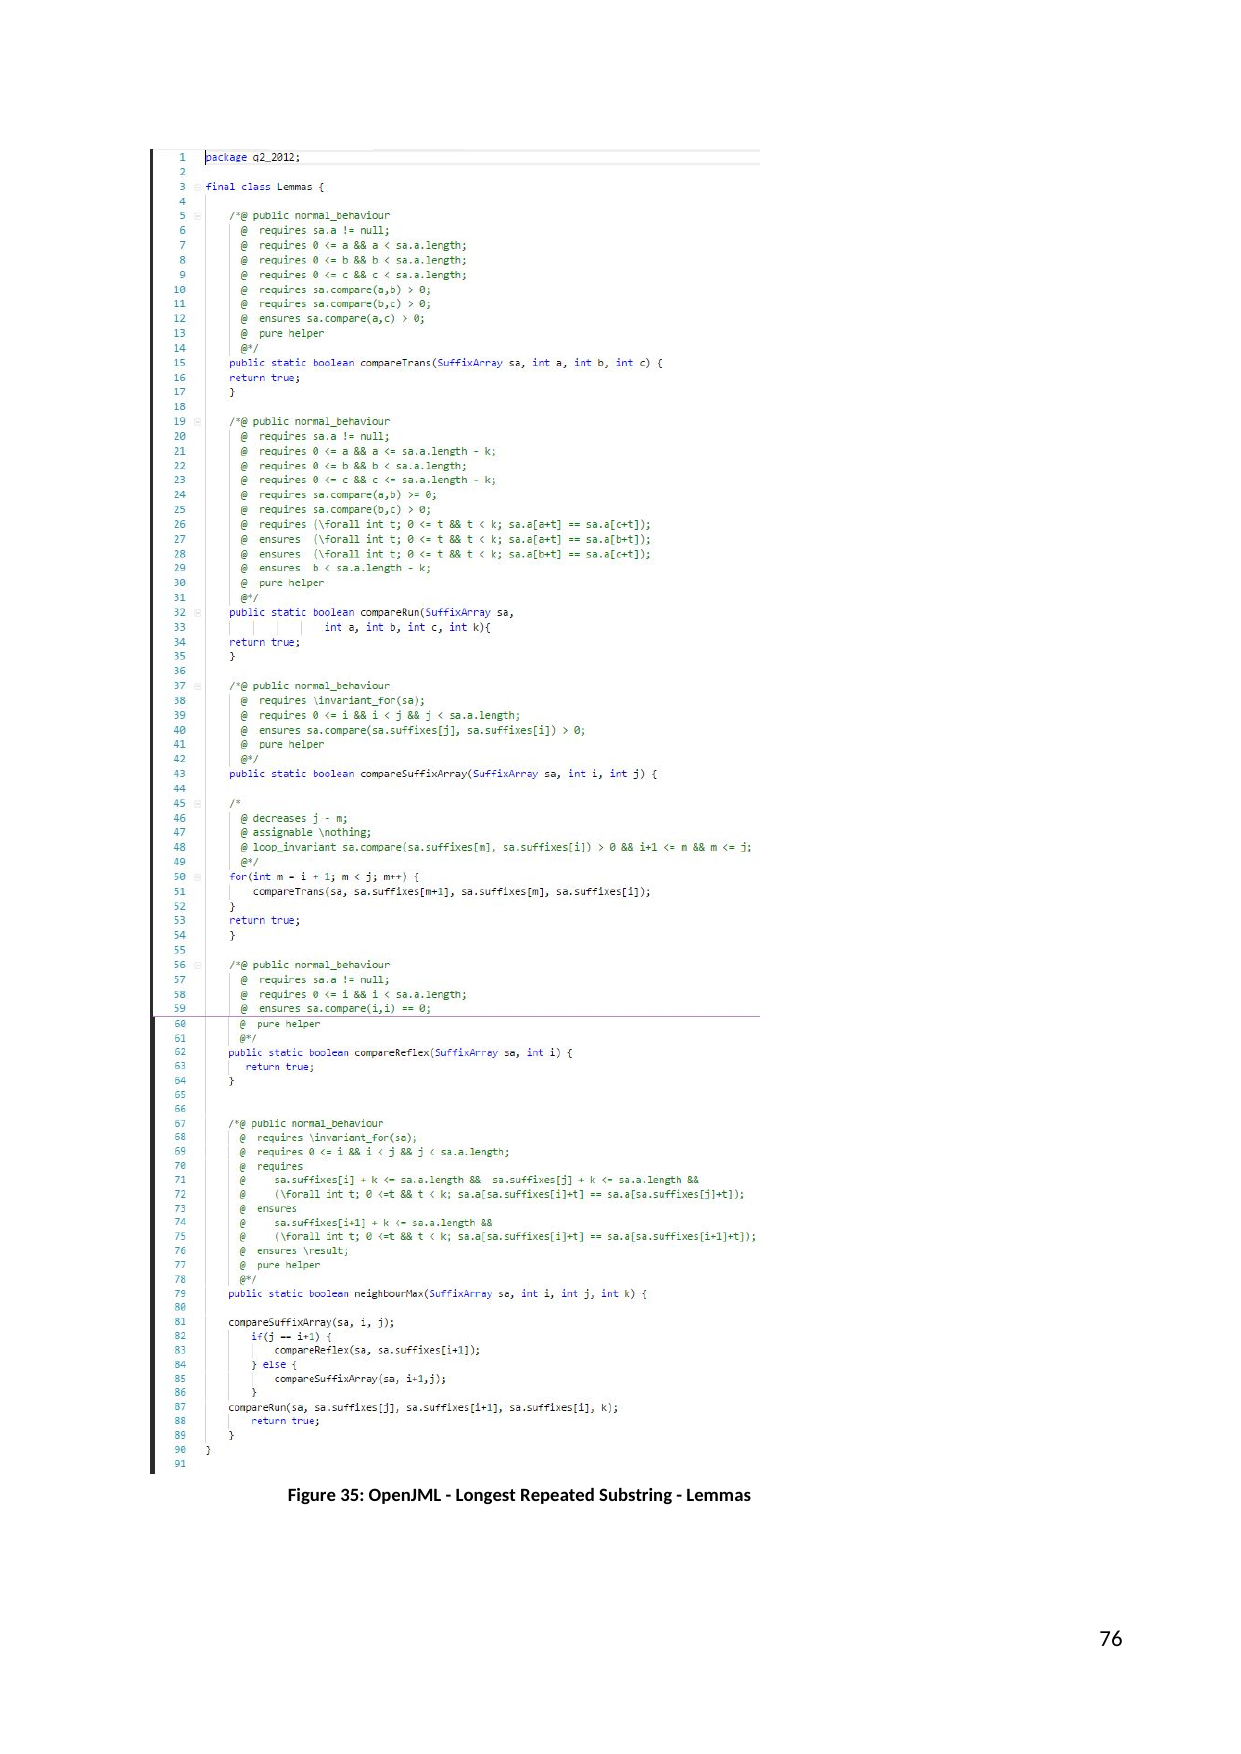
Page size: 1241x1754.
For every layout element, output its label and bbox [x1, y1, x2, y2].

picture [150, 149, 764, 1474]
